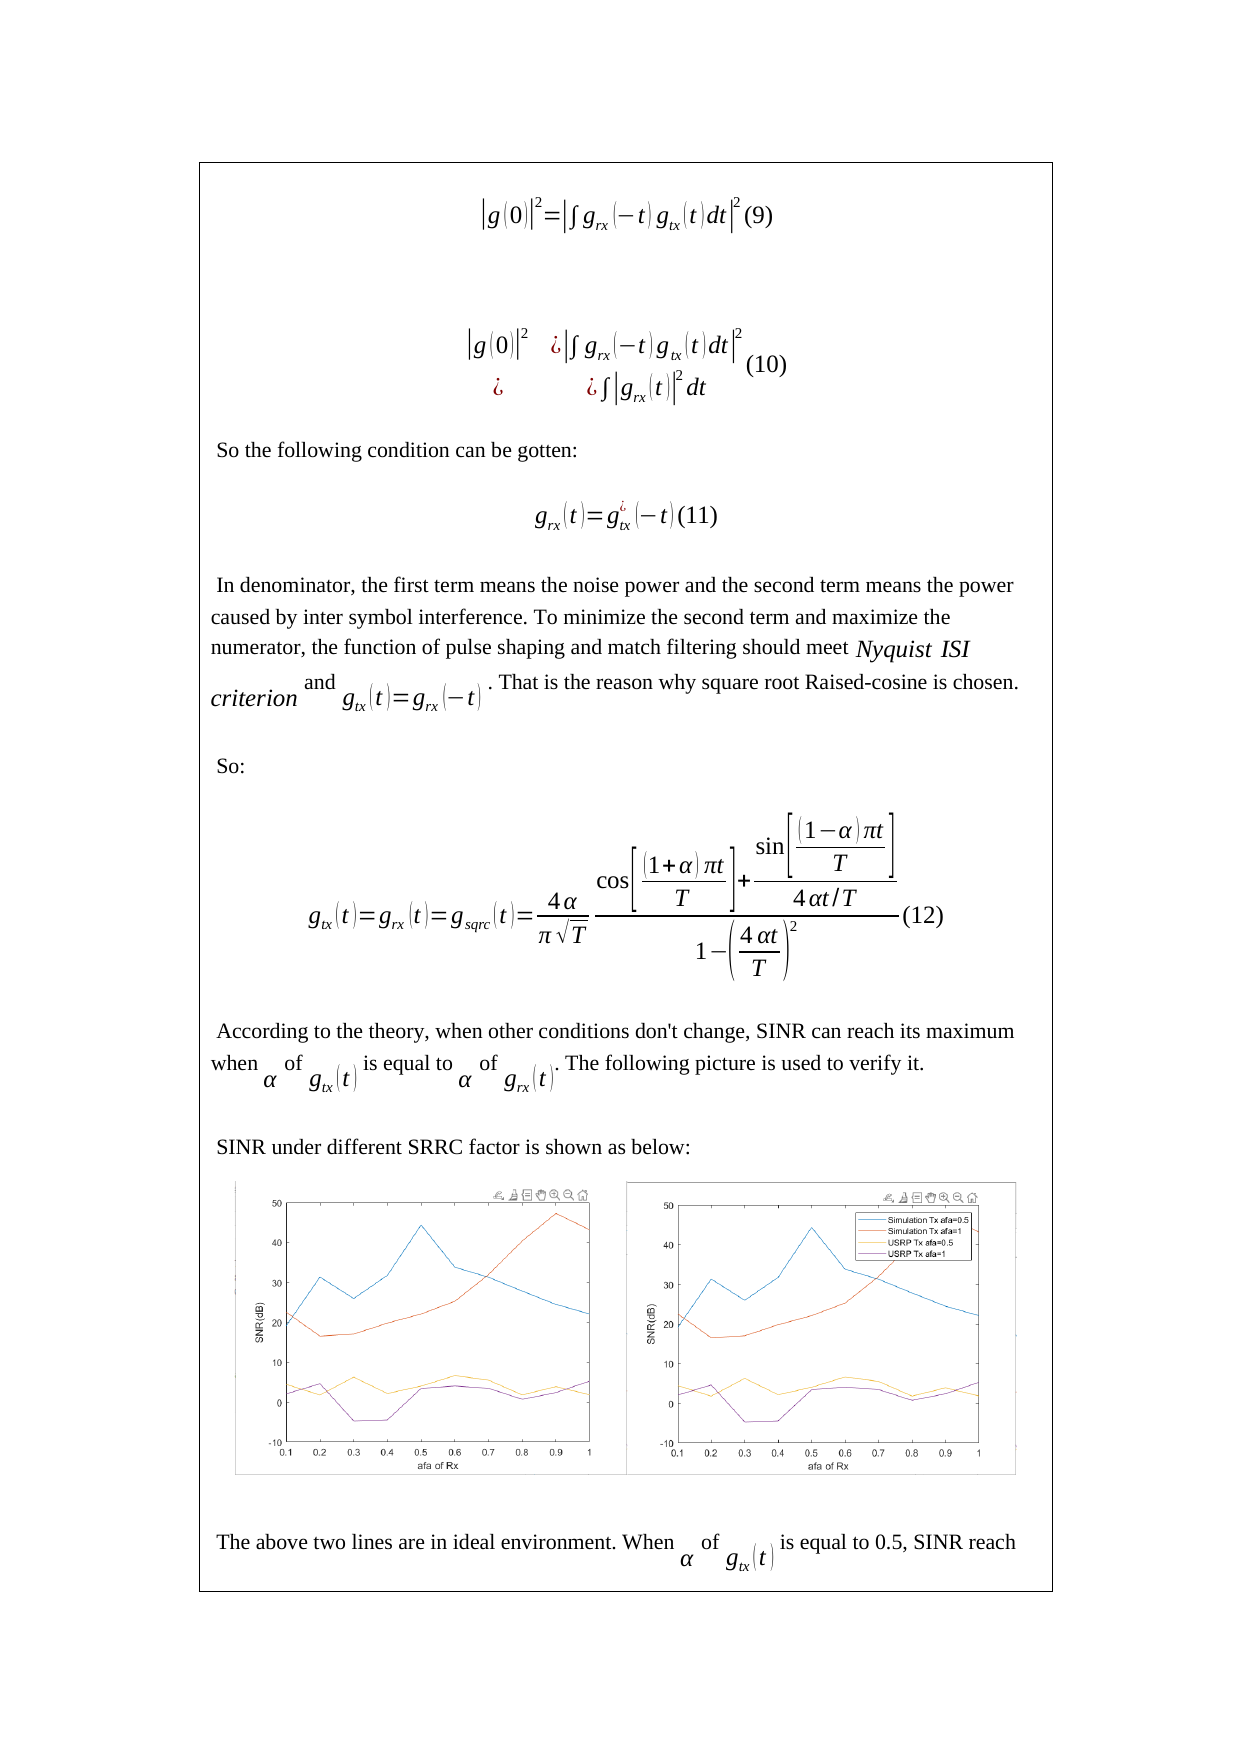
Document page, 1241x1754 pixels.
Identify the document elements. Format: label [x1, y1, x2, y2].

picture [234, 1181, 1017, 1475]
table_cell [200, 163, 1052, 1591]
